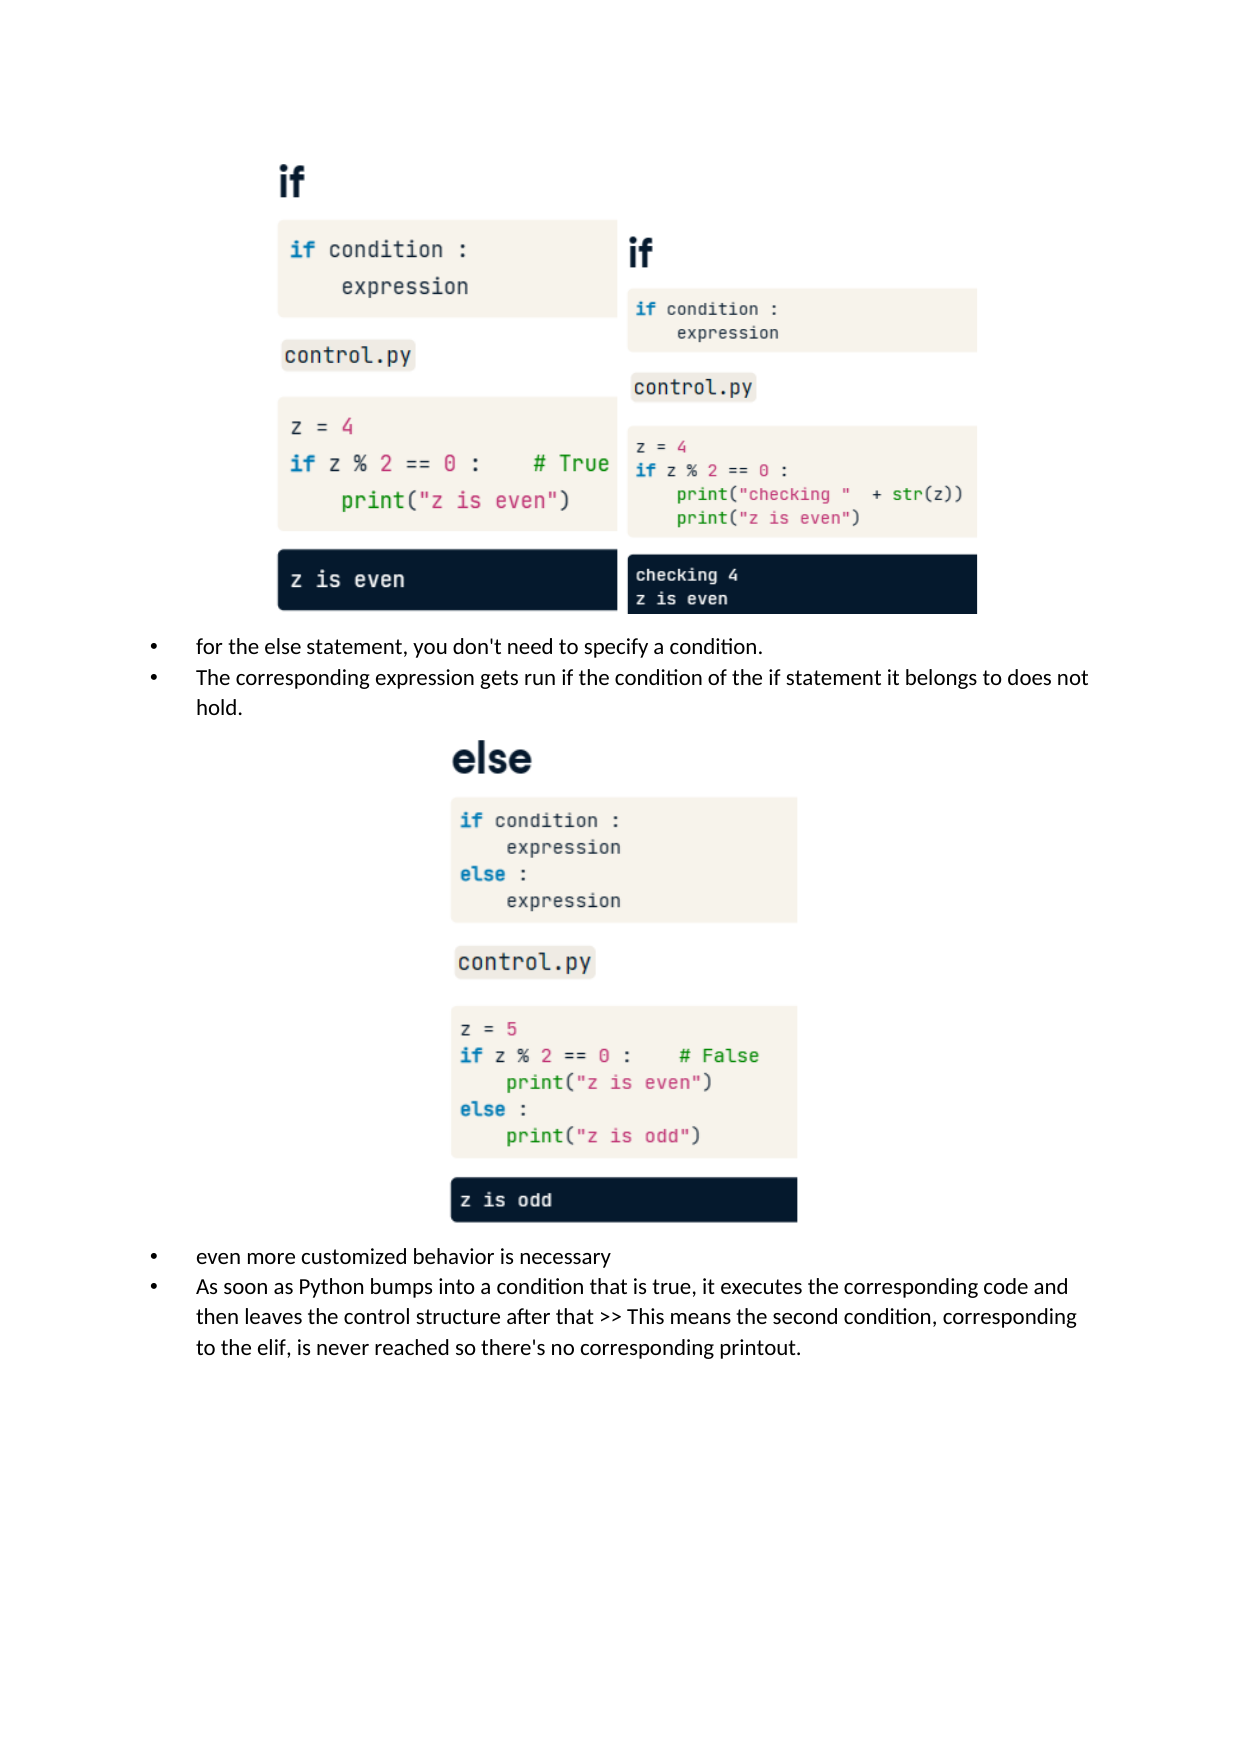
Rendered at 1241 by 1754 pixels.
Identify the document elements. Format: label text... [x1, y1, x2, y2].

picture [622, 220, 978, 614]
list As soon as Python bumps into a condition that is true, it executes the corresponding code and then leaves the control structure after that >> This means the second condition, corresponding to the elif, is never reached so there's no corresponding printout. [150, 1272, 1090, 1361]
list even more customized behavior is necessary [150, 1242, 1090, 1270]
list for the else statement, you don't need to specify a condition. [150, 632, 1090, 660]
picture [263, 150, 618, 614]
list The corresponding expression gets run if the condition of the if statement it belongs to does not hold. [150, 663, 1090, 721]
picture [442, 739, 798, 1224]
